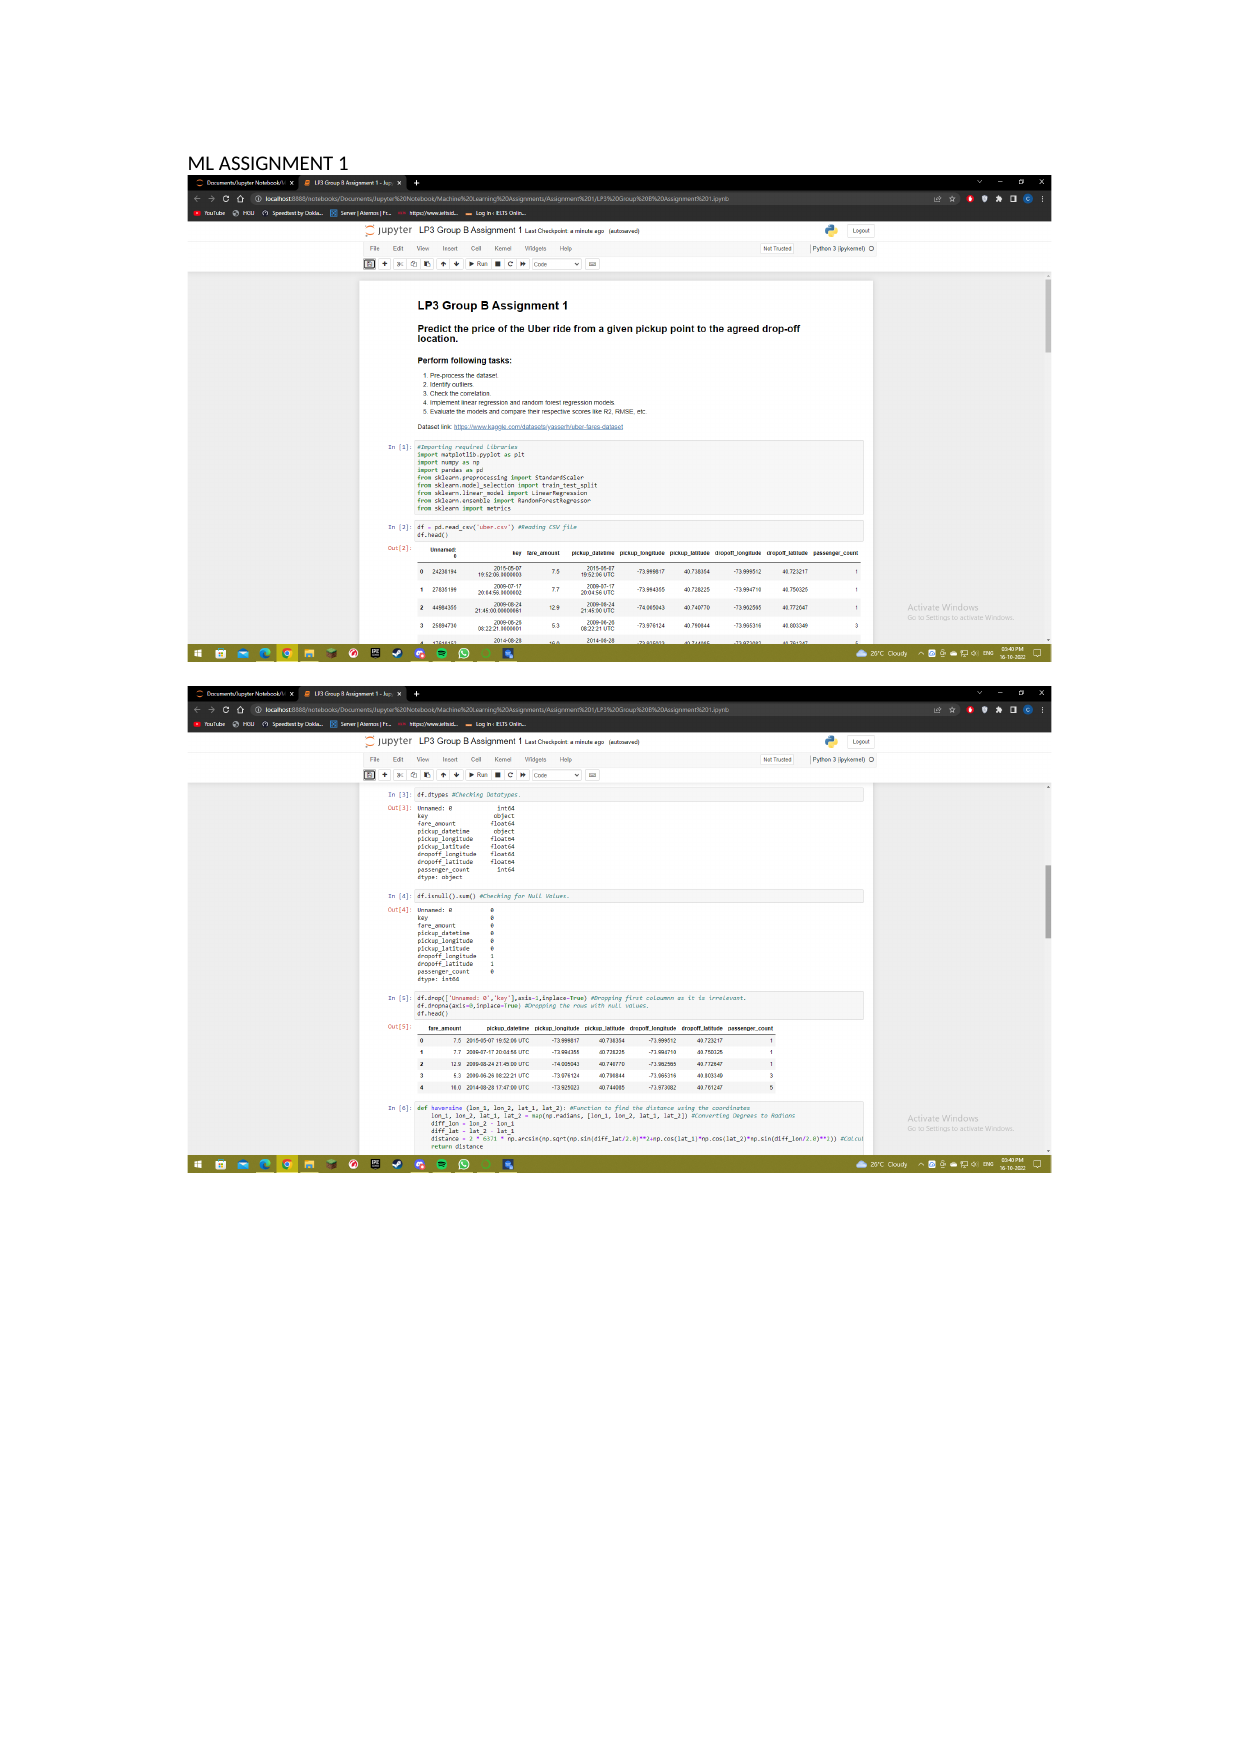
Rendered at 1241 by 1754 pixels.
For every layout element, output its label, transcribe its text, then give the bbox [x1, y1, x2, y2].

picture [187, 175, 1052, 662]
picture [187, 686, 1052, 1173]
